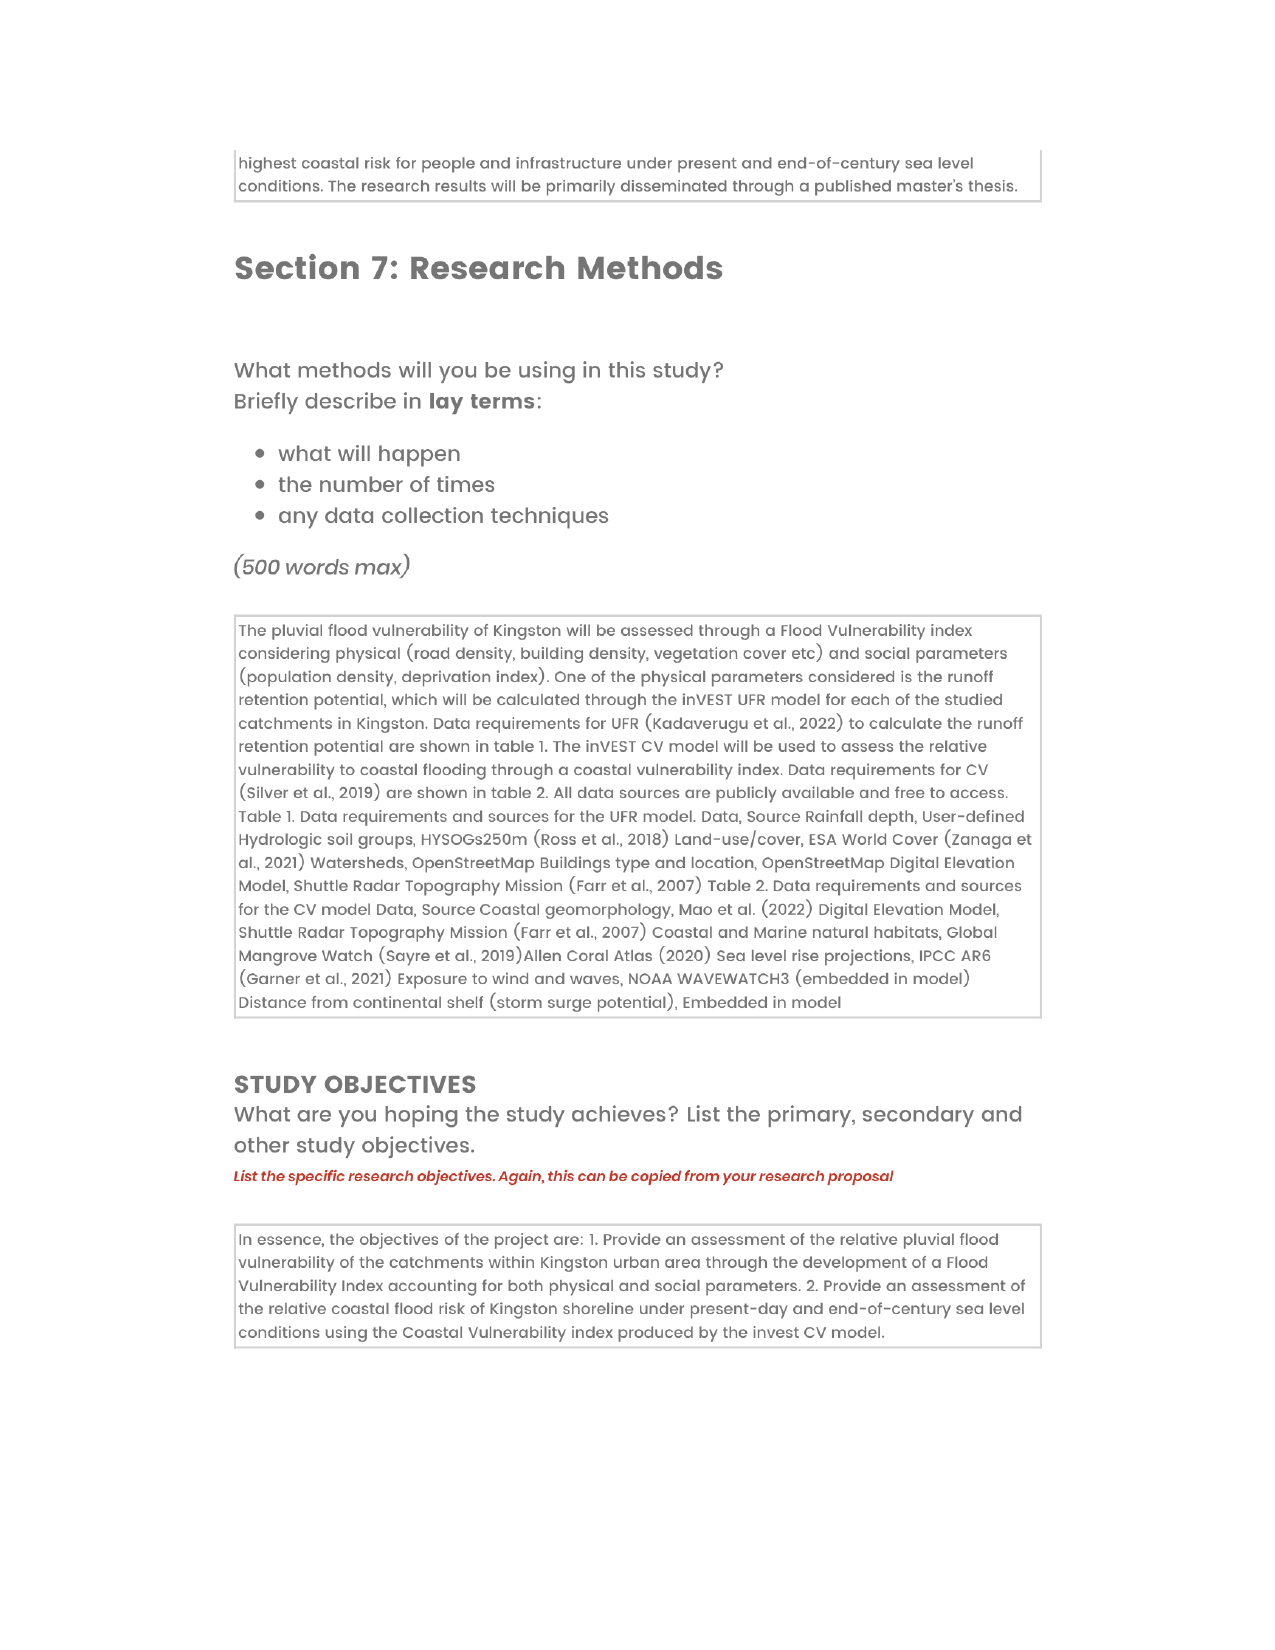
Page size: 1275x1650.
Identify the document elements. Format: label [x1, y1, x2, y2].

picture [167, 150, 1108, 1367]
